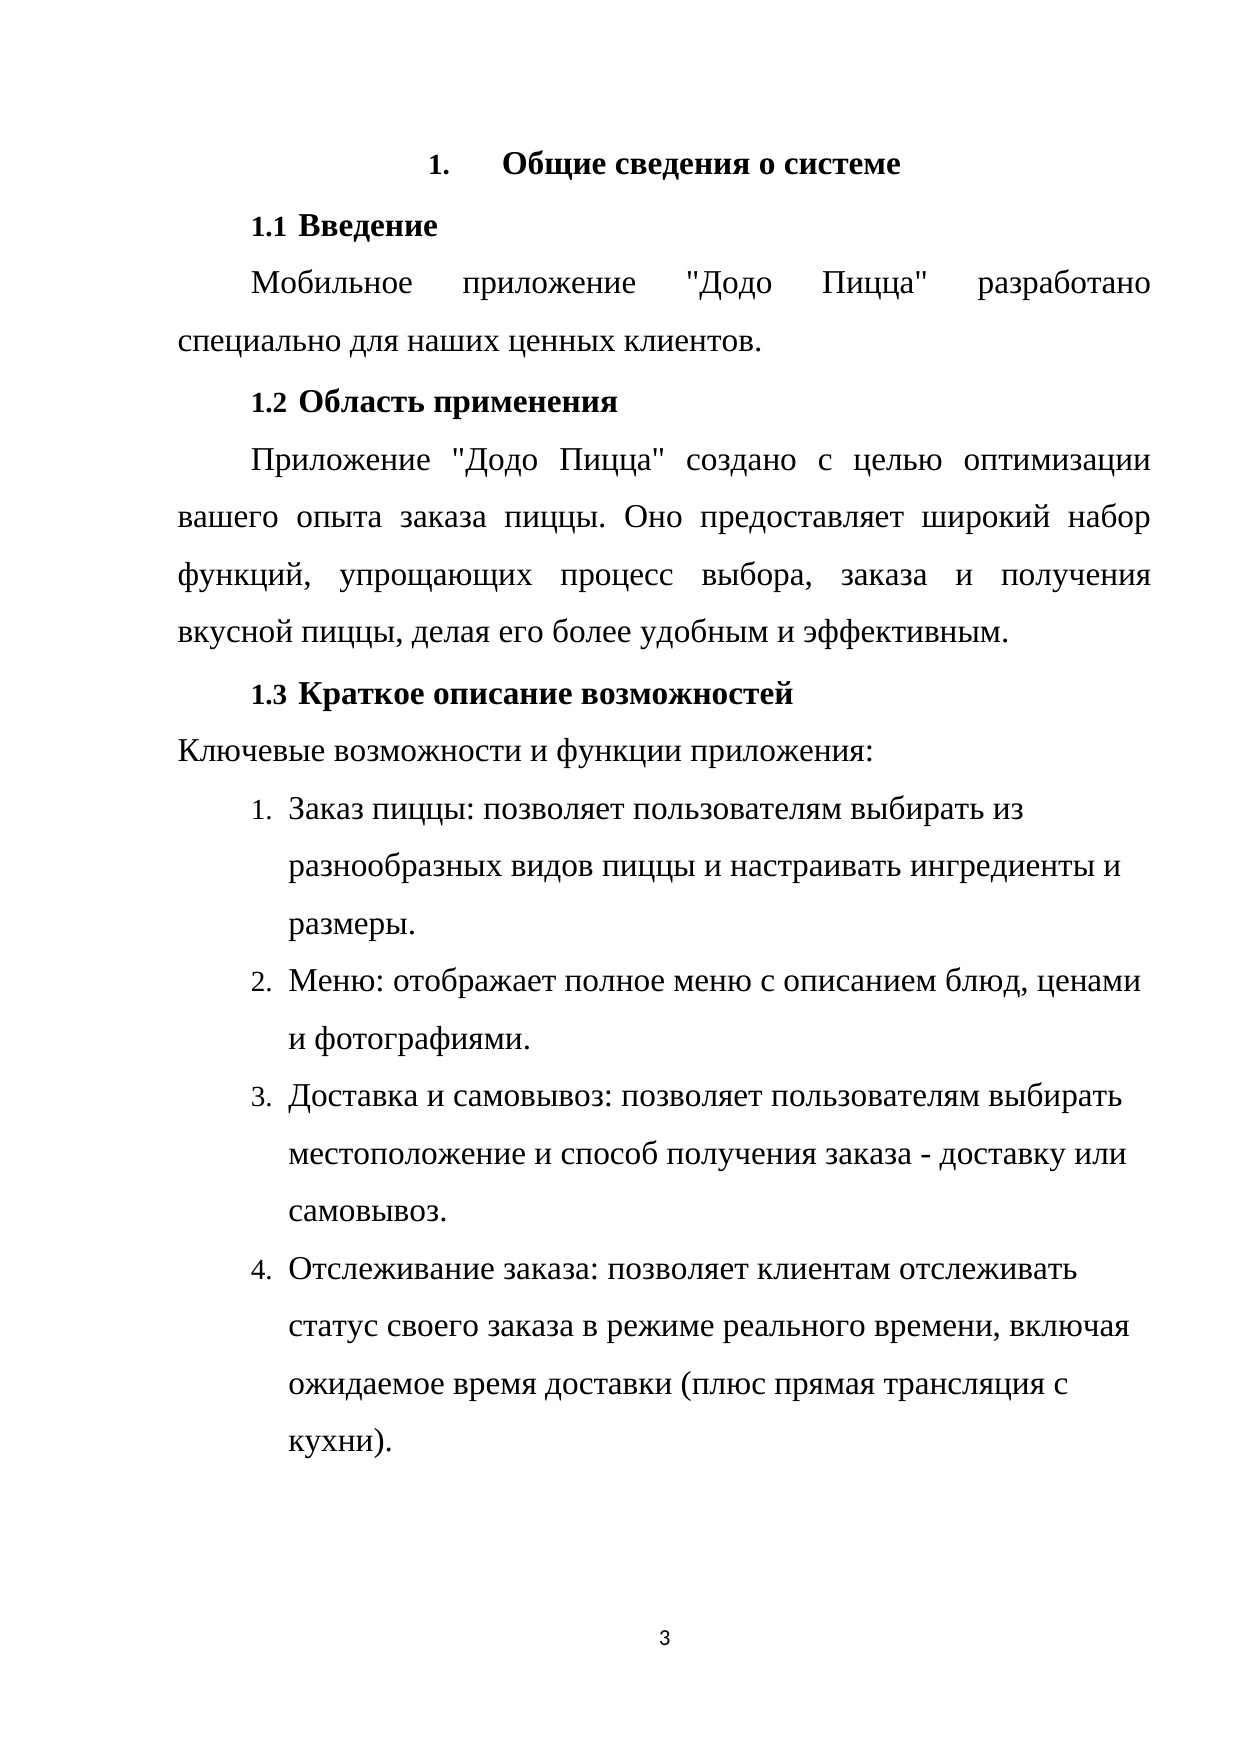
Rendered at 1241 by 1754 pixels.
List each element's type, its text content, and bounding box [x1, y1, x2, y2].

text Мобильное приложение "Додо Пицца" разработано специально для наших ценных клиентов. [177, 262, 1152, 358]
subtitle Краткое описание возможностей [251, 673, 1152, 711]
text Приложение "Додо Пицца" создано с целью оптимизации вашего опыта заказа пиццы. Оно предоставляет широкий набор функций, упрощающих процесс выбора, заказа и получения вкусной пиццы, делая его более удобным и эффективным. [177, 439, 1152, 650]
subtitle Введение [251, 205, 1152, 243]
list Меню: отображает полное меню с описанием блюд, ценами и фотографиями. [251, 961, 1152, 1056]
subtitle Общие сведения о системе [177, 143, 1152, 181]
list Доставка и самовывоз: позволяет пользователям выбирать местоположение и способ получения заказа - доставку или самовывоз. [251, 1076, 1152, 1229]
subtitle Область применения [251, 381, 1152, 420]
list Отслеживание заказа: позволяет клиентам отслеживать статус своего заказа в режиме реального времени, включая ожидаемое время доставки (плюс прямая трансляция с кухни). [251, 1248, 1152, 1459]
text Ключевые возможности и функции приложения: [177, 731, 1152, 769]
list Заказ пиццы: позволяет пользователям выбирать из разнообразных видов пиццы и настраивать ингредиенты и размеры. [251, 788, 1152, 941]
